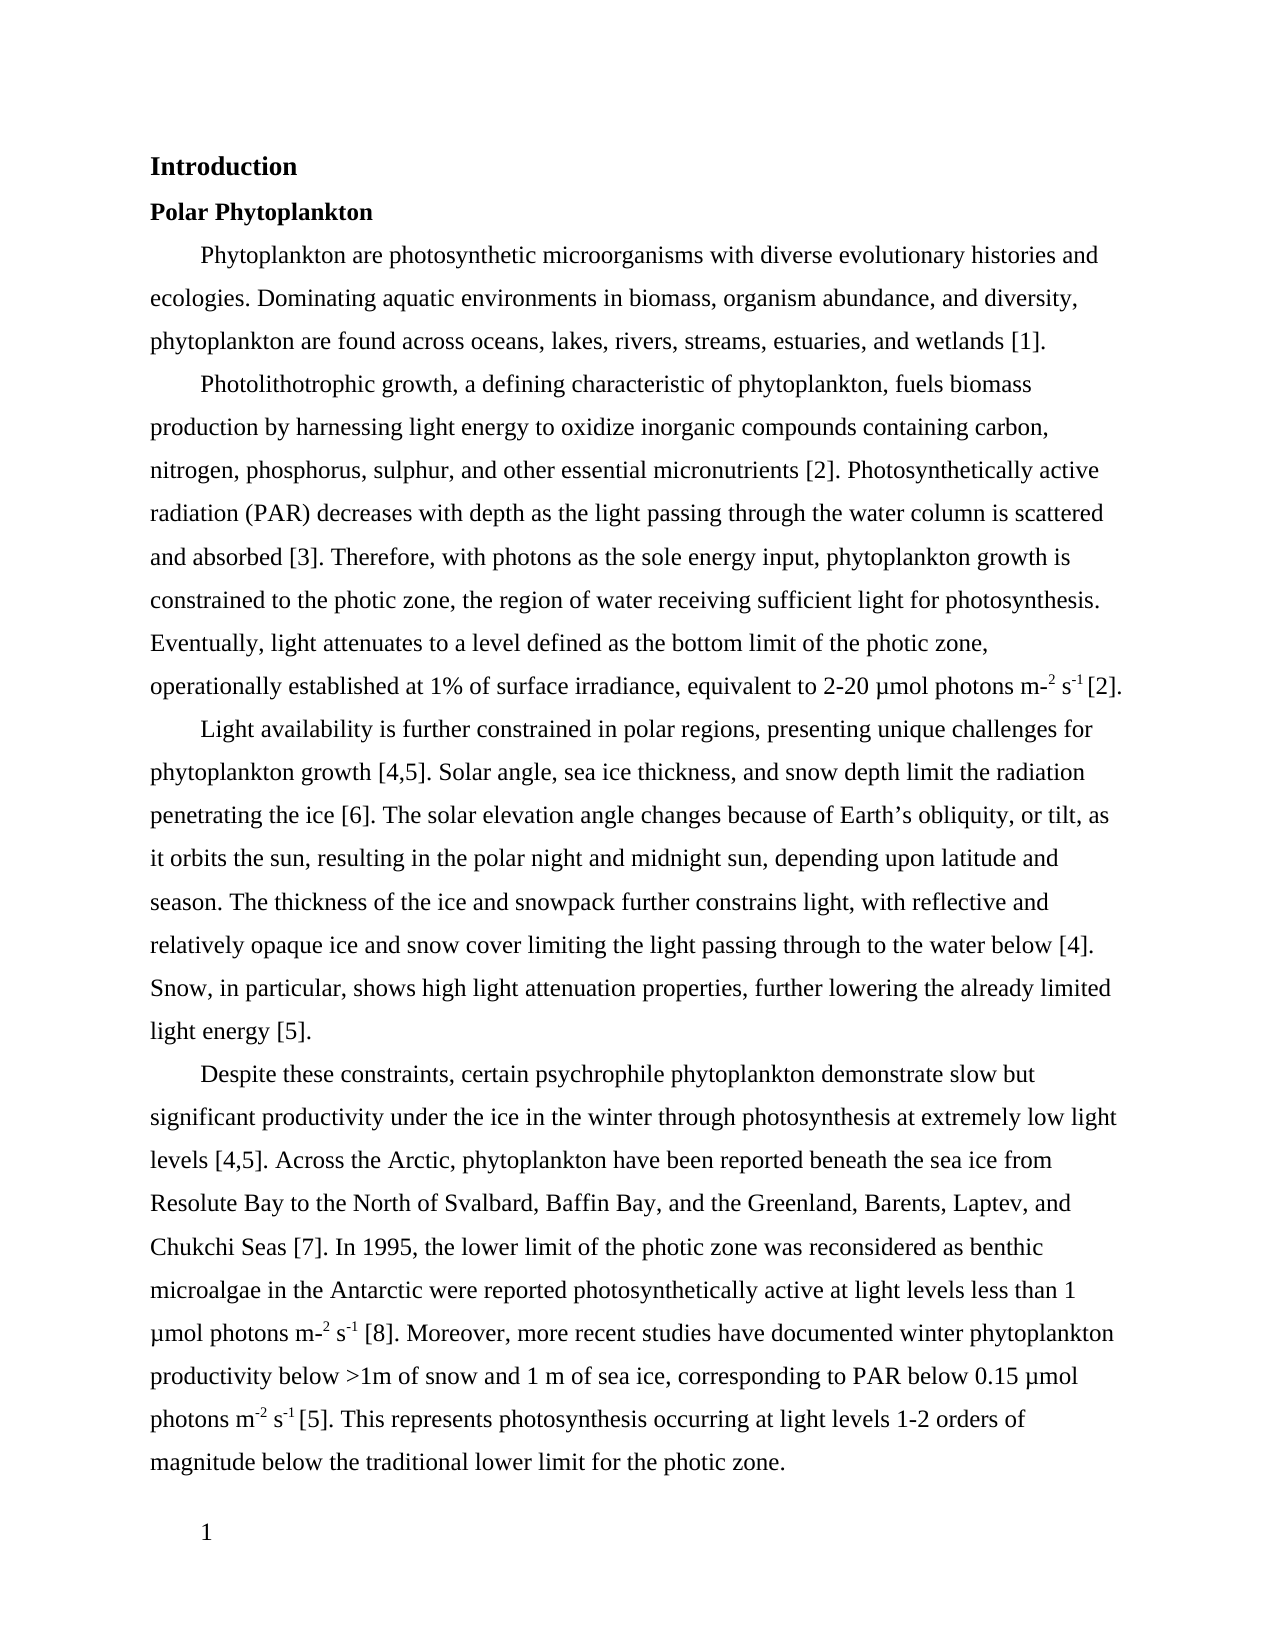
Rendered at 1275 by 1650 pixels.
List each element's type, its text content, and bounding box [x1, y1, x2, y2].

text Photolithotrophic growth, a defining characteristic of phytoplankton, fuels biomass production by harnessing light energy to oxidize inorganic compounds containing carbon, nitrogen, phosphorus, sulphur, and other essential micronutrients [2]. Photosynthetically active radiation (PAR) decreases with depth as the light passing through the water column is scattered and absorbed [3]. Therefore, with photons as the sole energy input, phytoplankton growth is constrained to the photic zone, the region of water receiving sufficient light for photosynthesis. Eventually, light attenuates to a level defined as the bottom limit of the photic zone, operationally established at 1% of surface irradiance, equivalent to 2-20 µmol photons m-2 s-1 [2]. [150, 369, 1125, 700]
text Phytoplankton are photosynthetic microorganisms with diverse evolutionary histories and ecologies. Dominating aquatic environments in biomass, organism abundance, and diversity, phytoplankton are found across oceans, lakes, rivers, streams, estuaries, and wetlands [1]. [150, 240, 1125, 355]
subtitle Introduction [150, 150, 1125, 181]
subtitle Polar Phytoplankton [150, 197, 1125, 225]
text Light availability is further constrained in polar regions, presenting unique challenges for phytoplankton growth [4,5]. Solar angle, sea ice thickness, and snow depth limit the radiation penetrating the ice [6]. The solar elevation angle changes because of Earth’s obliquity, or tilt, as it orbits the sun, resulting in the polar night and midnight sun, depending upon latitude and season. The thickness of the ice and snowpack further constrains light, with reflective and relatively opaque ice and snow cover limiting the light passing through to the water below [4]. Snow, in particular, shows high light attenuation properties, further lowering the already limited light energy [5]. [150, 714, 1125, 1045]
text Despite these constraints, certain psychrophile phytoplankton demonstrate slow but significant productivity under the ice in the winter through photosynthesis at extremely low light levels [4,5]. Across the Arctic, phytoplankton have been reported beneath the sea ice from Resolute Bay to the North of Svalbard, Baffin Bay, and the Greenland, Barents, Laptev, and Chukchi Seas [7]. In 1995, the lower limit of the photic zone was reconsidered as benthic microalgae in the Antarctic were reported photosynthetically active at light levels less than 1 µmol photons m-2 s-1 [8]. Moreover, more recent studies have documented winter phytoplankton productivity below >1m of snow and 1 m of sea ice, corresponding to PAR below 0.15 µmol photons m-2 s-1 [5]. This represents photosynthesis occurring at light levels 1-2 orders of magnitude below the traditional lower limit for the photic zone. [150, 1059, 1125, 1476]
